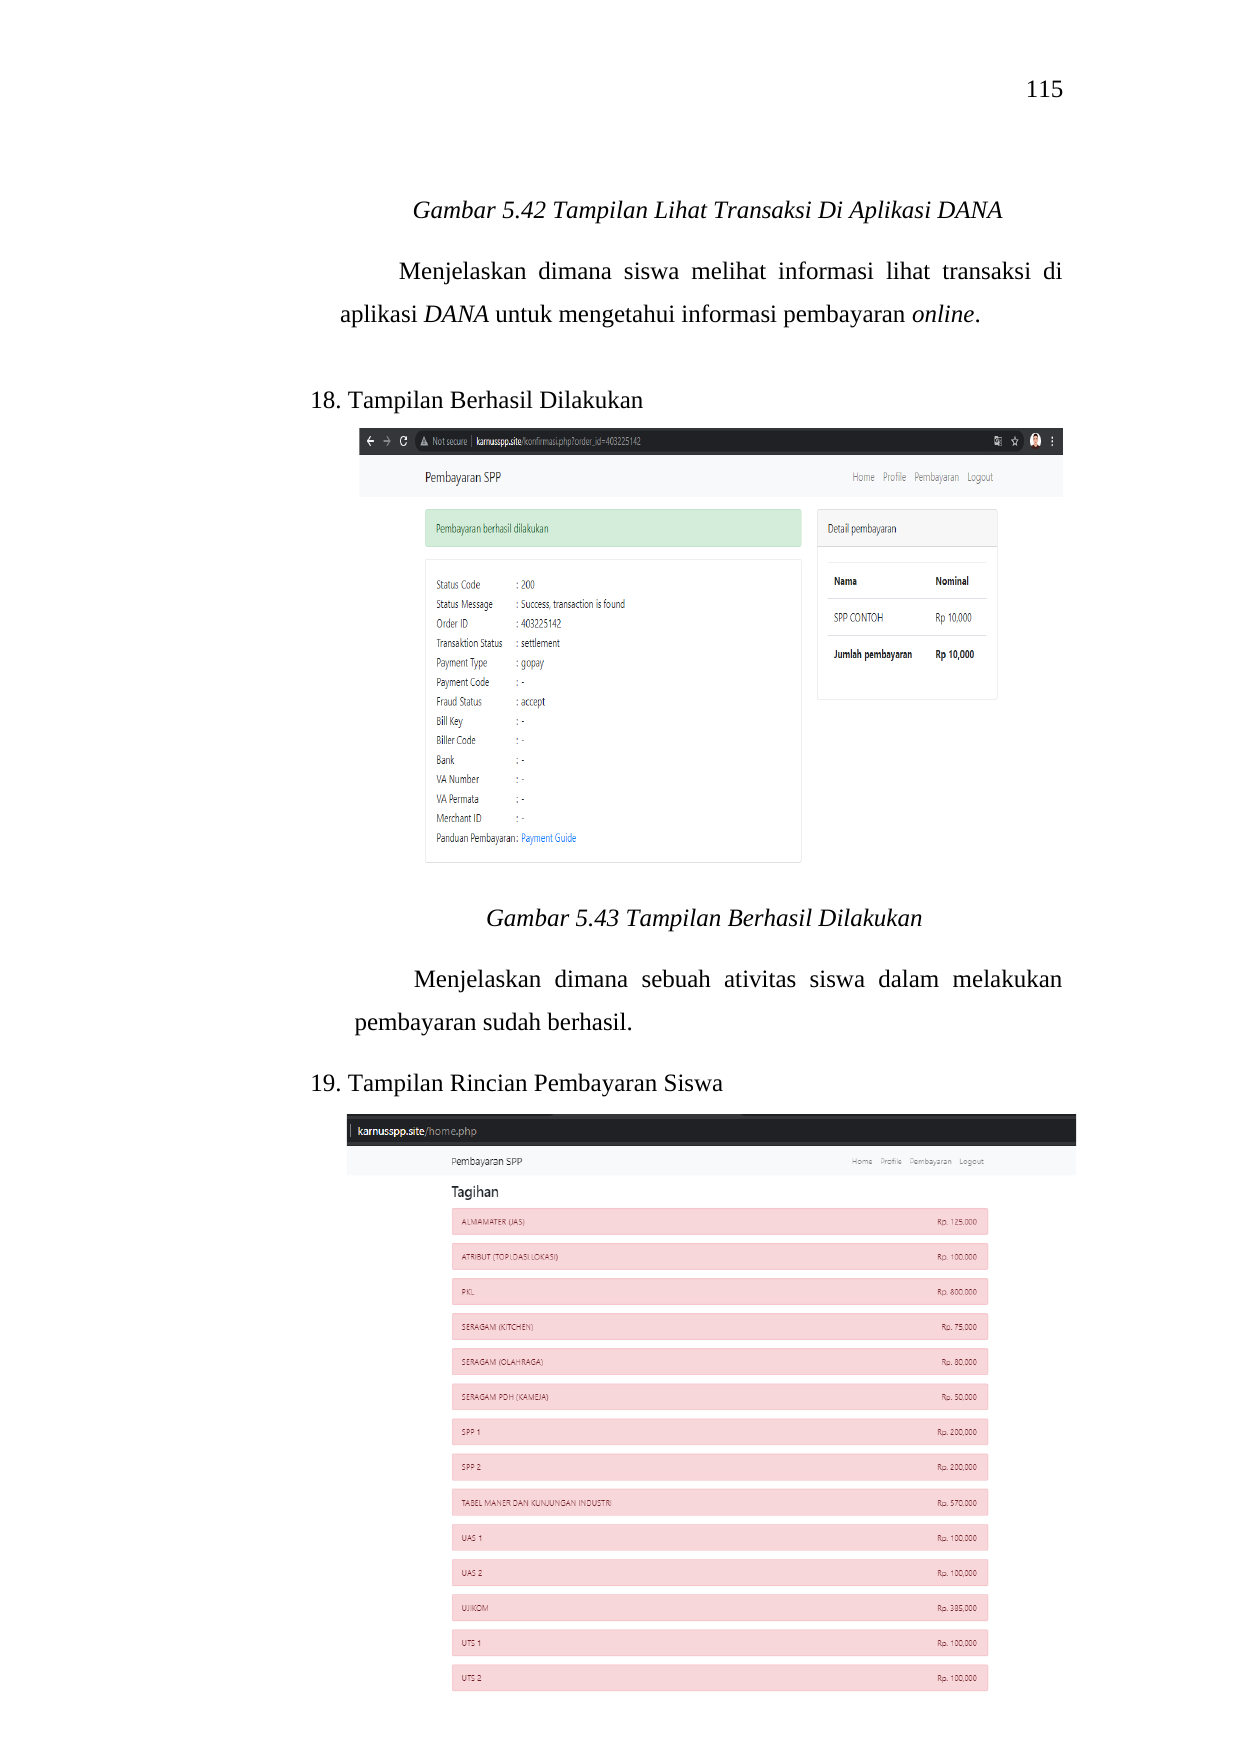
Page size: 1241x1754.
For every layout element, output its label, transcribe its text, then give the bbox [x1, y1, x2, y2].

list Menjelaskan dimana siswa melihat informasi lihat transaksi di aplikasi DANA untuk mengetahui informasi pembayaran online. [340, 256, 1063, 328]
picture [346, 1114, 1077, 1704]
list Gambar 5.42 Tampilan Lihat Transaksi Di Aplikasi DANA [354, 195, 1063, 224]
list Tampilan Rincian Pembayaran Siswa [310, 1068, 1063, 1097]
list Menjelaskan dimana sebuah ativitas siswa dalam melakukan pembayaran sudah berhasil. [354, 964, 1063, 1036]
list Tampilan Berhasil Dilakukan [310, 386, 1063, 414]
picture [359, 428, 1063, 890]
list Gambar 5.43 Tampilan Berhasil Dilakukan [348, 903, 1063, 932]
